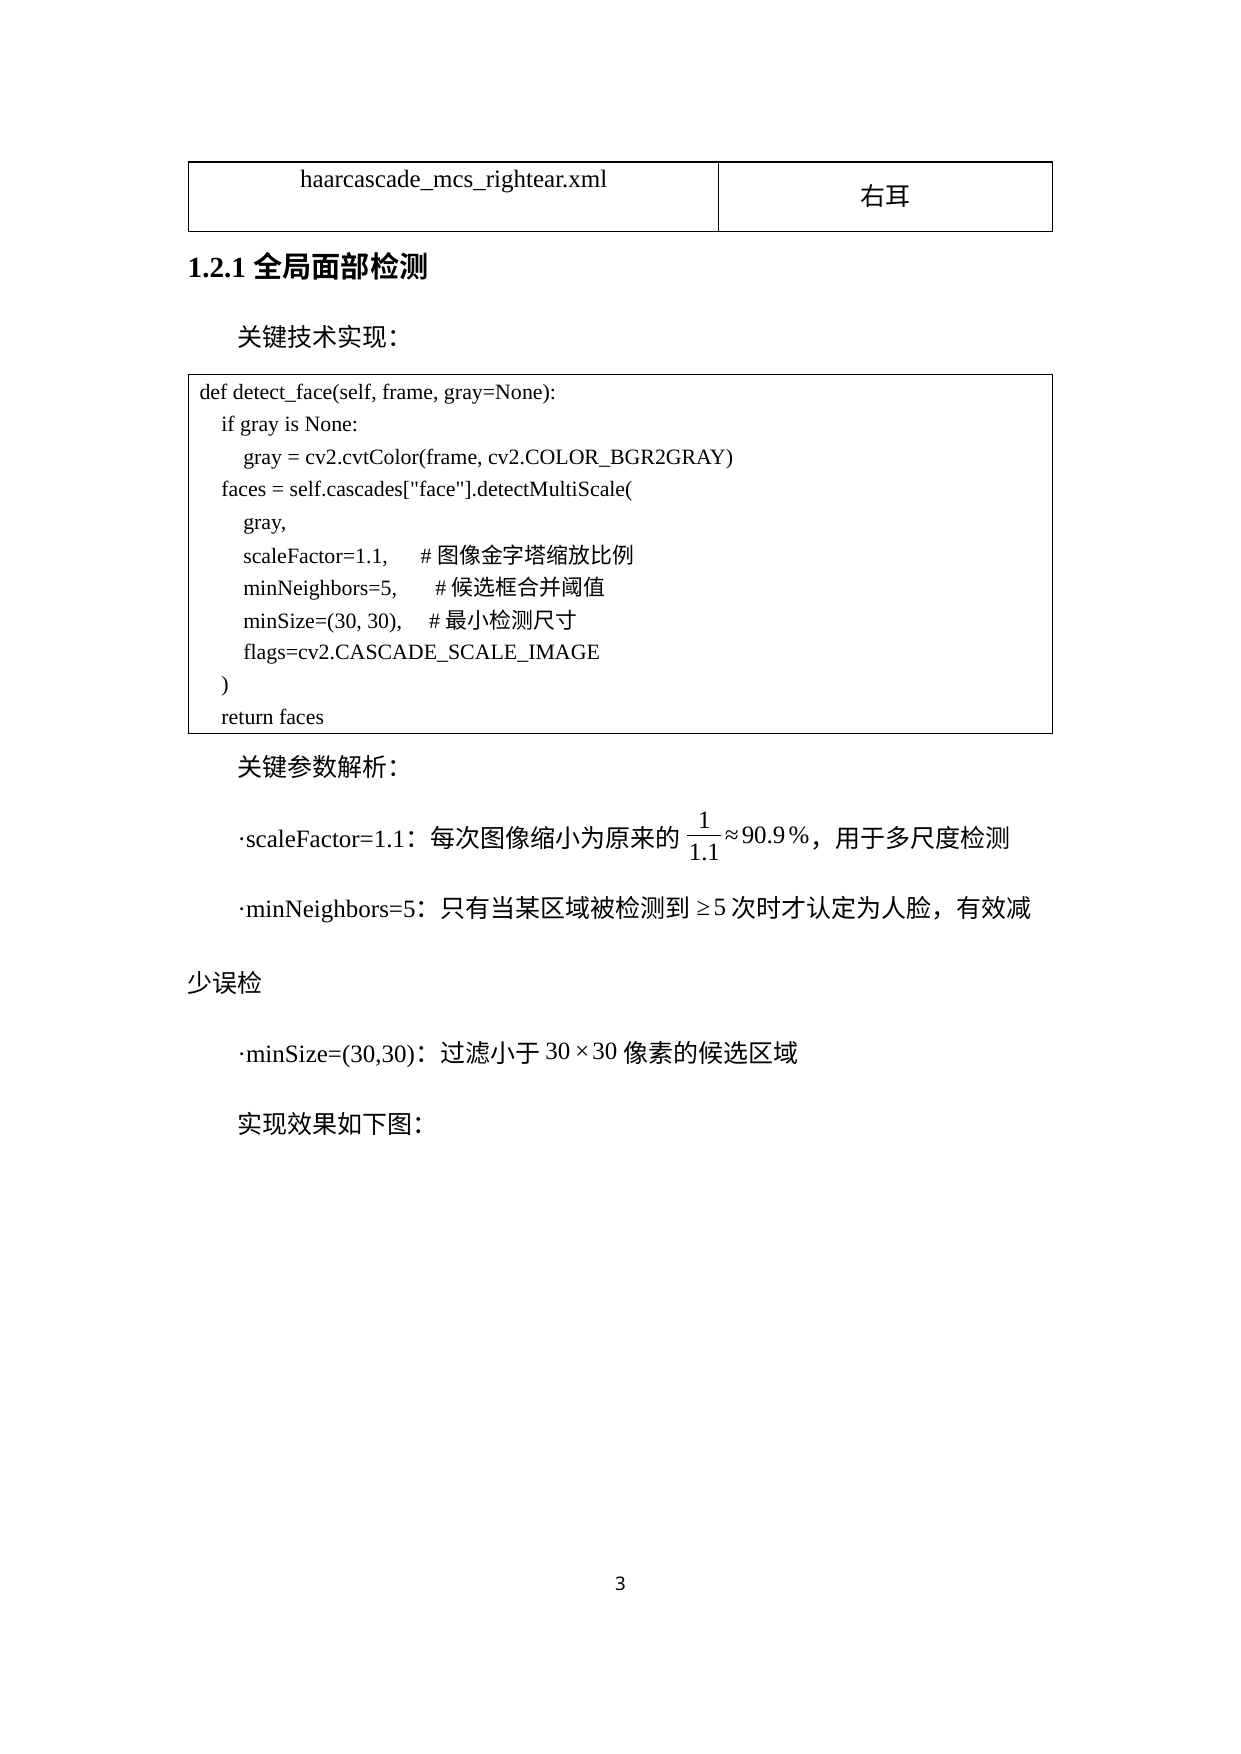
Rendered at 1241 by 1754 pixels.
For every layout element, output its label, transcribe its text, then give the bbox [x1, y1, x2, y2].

text 关键参数解析： [187, 734, 1053, 798]
table_header def detect_face(self, frame, gray=None): if gray is None: gray = cv2.cvtColor(frame, cv2.COLOR_BGR2GRAY) faces = self.cascades["face"].detectMultiScale( gray, scaleFactor=1.1, # 图像金字塔缩放比例 minNeighbors=5, # 候选框合并阈值 minSize=(30, 30), # 最小检测尺寸 flags=cv2.CASCADE_SCALE_IMAGE ) return faces [189, 375, 1052, 732]
text ·scaleFactor=1.1：每次图像缩小为原来的 ，用于多尺度检测 [187, 804, 1053, 869]
text 实现效果如下图： [187, 1090, 1053, 1155]
text 1.2.1 全局面部检测 [187, 232, 1053, 297]
text 关键技术实现： [187, 303, 1053, 368]
text ·minNeighbors=5：只有当某区域被检测到 次时才认定为人脸，有效减少误检 [187, 874, 1053, 1014]
table_cell haarcascade_mcs_rightear.xml [189, 163, 718, 231]
table_cell 右耳 [719, 163, 1052, 231]
text ·minSize=(30,30)：过滤小于 像素的候选区域 [187, 1019, 1053, 1084]
